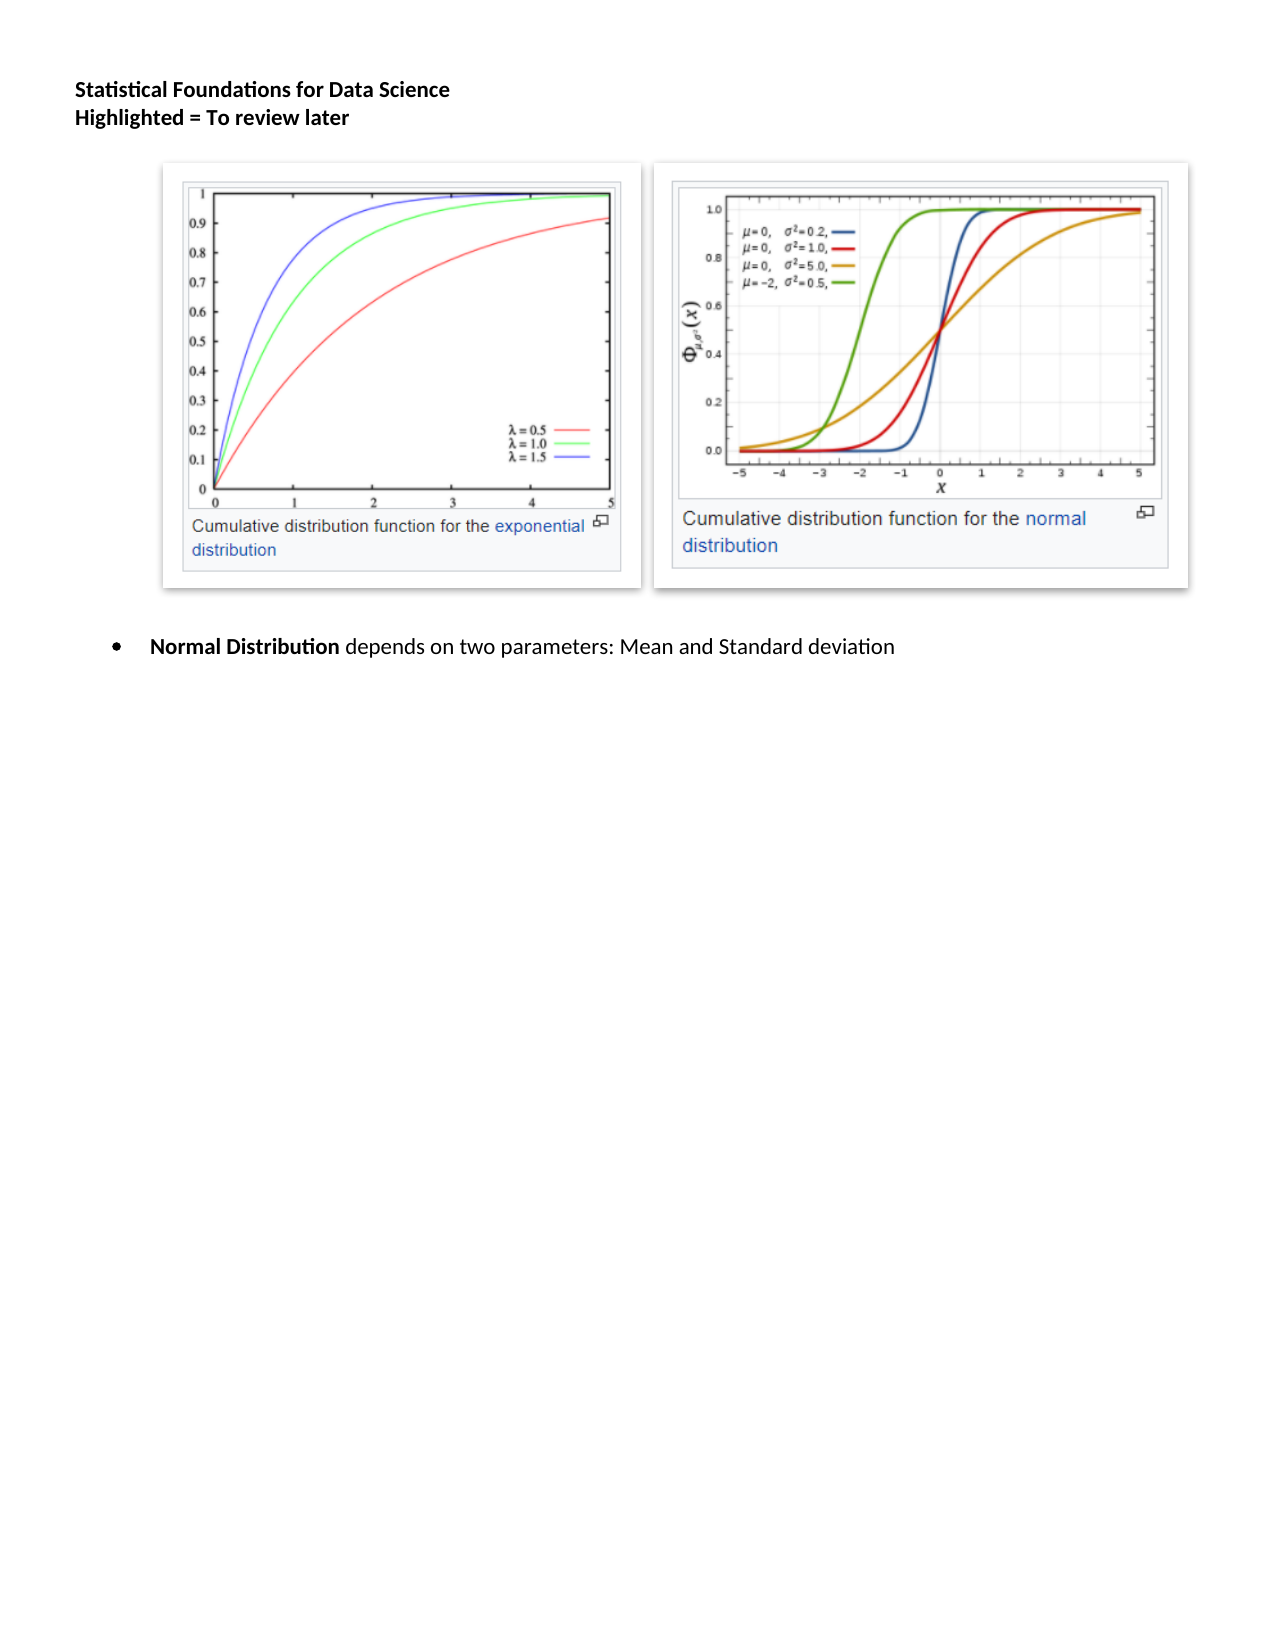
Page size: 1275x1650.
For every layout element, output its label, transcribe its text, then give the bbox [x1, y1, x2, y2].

picture [178, 178, 626, 573]
picture [669, 178, 1173, 574]
list Normal Distribution depends on two parameters: Mean and Standard deviation [112, 632, 1200, 660]
